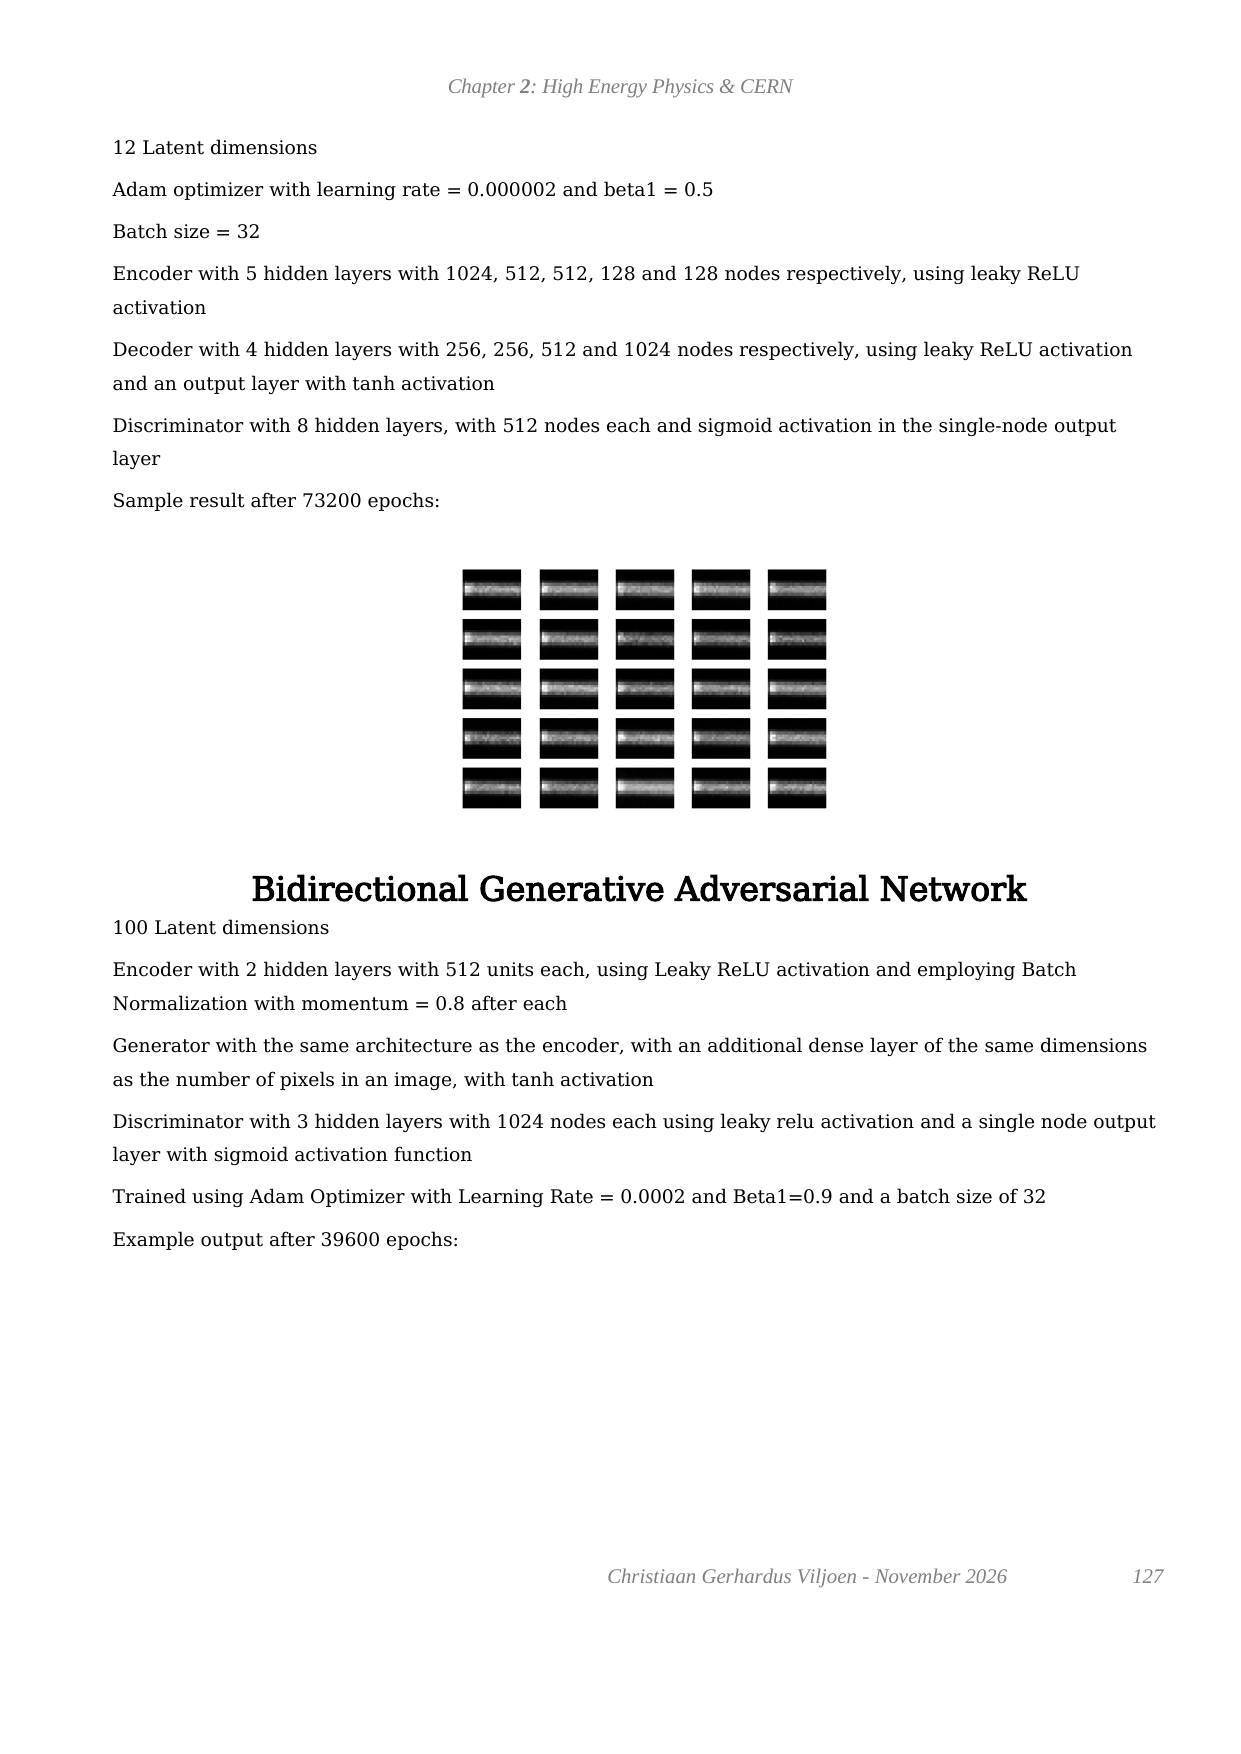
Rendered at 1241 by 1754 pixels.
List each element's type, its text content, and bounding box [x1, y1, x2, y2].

text Discriminator with 8 hidden layers, with 512 nodes each and sigmoid activation in the single-node output layer [112, 413, 1165, 469]
text Batch size = 32 [112, 219, 1165, 242]
text Decoder with 4 hidden layers with 256, 256, 512 and 1024 nodes respectively, using leaky ReLU activation and an output layer with tanh activation [112, 337, 1165, 394]
text Generator with the same architecture as the encoder, with an additional dense layer of the same dimensions as the number of pixels in an image, with tanh activation [112, 1034, 1165, 1090]
text Adam optimizer with learning rate = 0.000002 and beta1 = 0.5 [112, 177, 1165, 200]
text Encoder with 5 hidden layers with 1024, 512, 512, 128 and 128 nodes respectively, using leaky ReLU activation [112, 262, 1165, 318]
text 12 Latent dimensions [112, 135, 1165, 158]
text Discriminator with 3 hidden layers with 1024 nodes each using leaky relu activation and a single node output layer with sigmoid activation function [112, 1109, 1165, 1166]
text Example output after 39600 epochs: [112, 1227, 1165, 1250]
text 100 Latent dimensions [112, 916, 1165, 938]
picture [401, 531, 877, 848]
text Bidirectional Generative Adversarial Network [112, 867, 1165, 907]
text Sample result after 73200 epochs: [112, 489, 1165, 512]
text Encoder with 2 hidden layers with 512 units each, using Leaky ReLU activation and employing Batch Normalization with momentum = 0.8 after each [112, 958, 1165, 1014]
text Trained using Adam Optimizer with Learning Rate = 0.0002 and Beta1=0.9 and a batch size of 32 [112, 1185, 1165, 1208]
